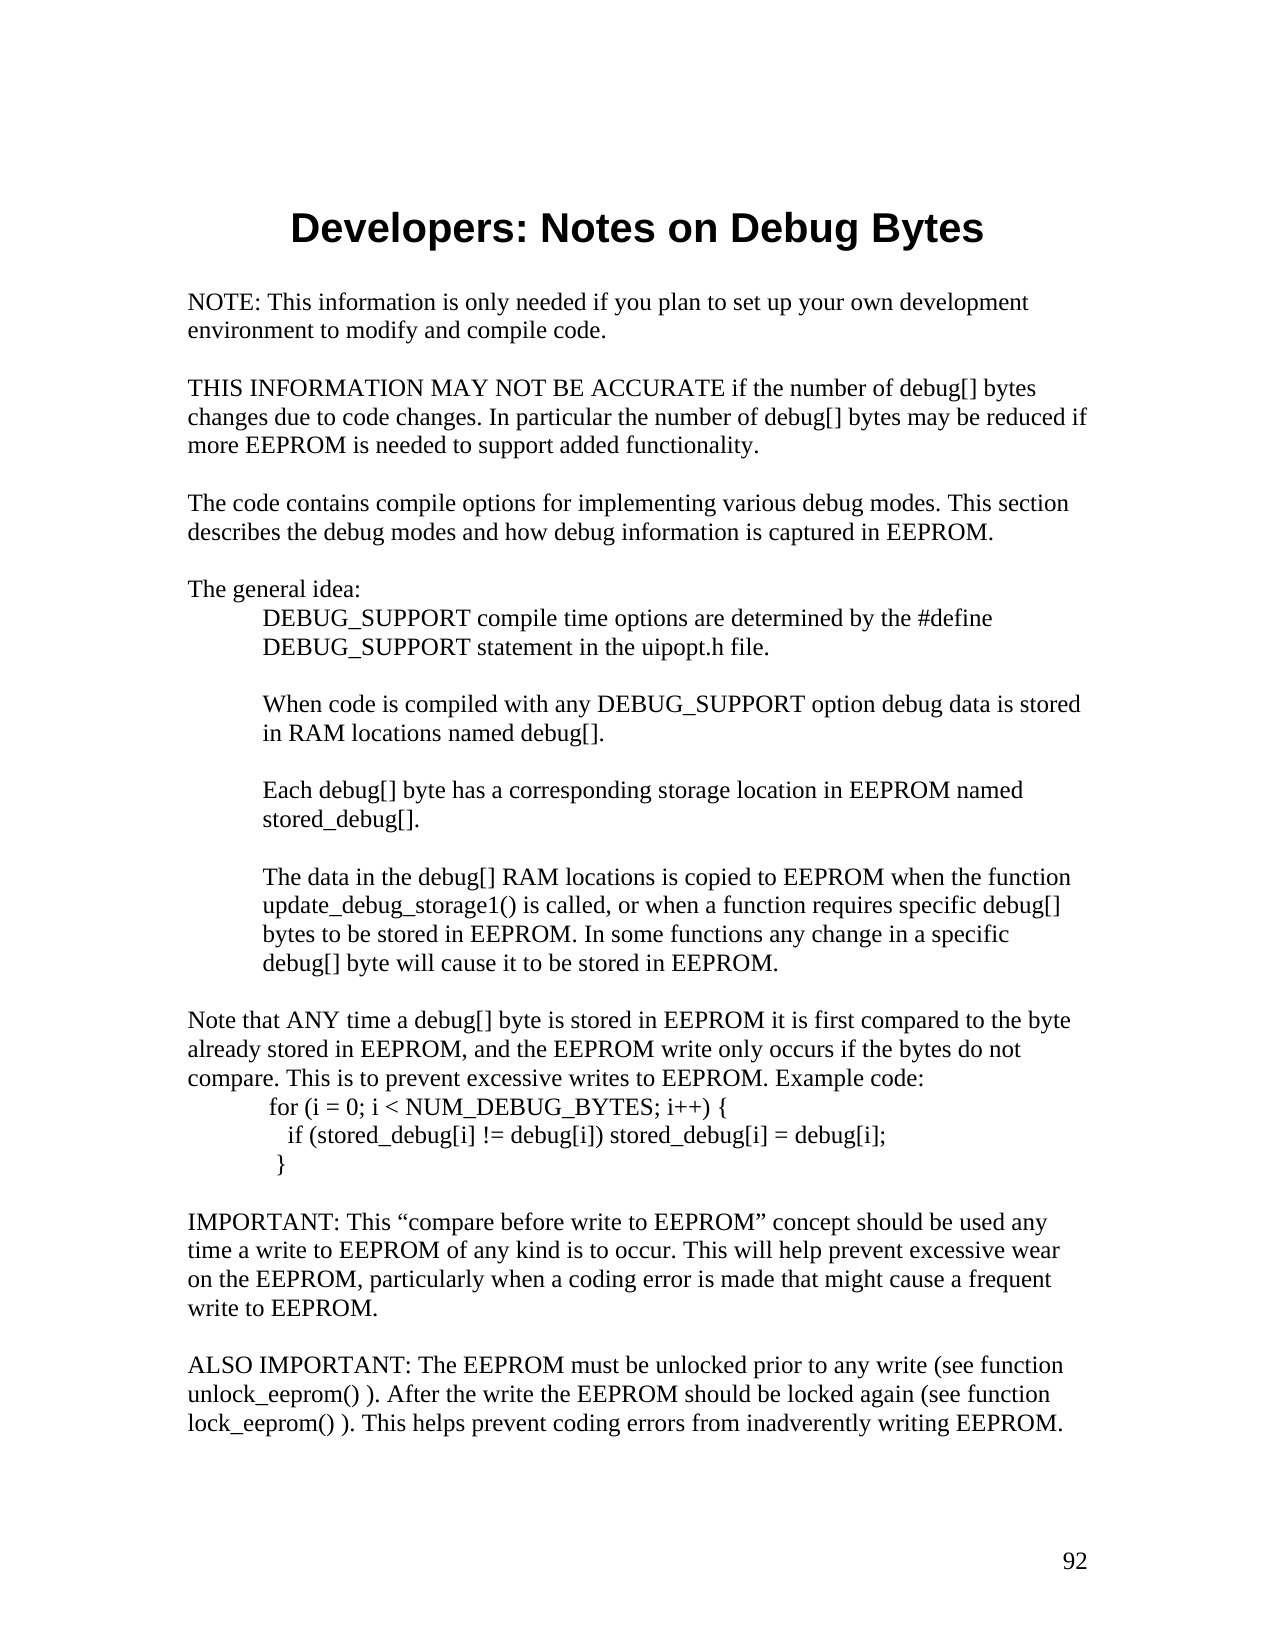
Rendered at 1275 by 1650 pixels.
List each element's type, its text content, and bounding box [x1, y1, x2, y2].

text if (stored_debug[i] != debug[i]) stored_debug[i] = debug[i]; [262, 1120, 1087, 1149]
text ALSO IMPORTANT: The EEPROM must be unlocked prior to any write (see function unlock_eeprom() ). After the write the EEPROM should be locked again (see function lock_eeprom() ). This helps prevent coding errors from inadverently writing EEPROM. [187, 1350, 1087, 1437]
text } [262, 1149, 1087, 1178]
text Each debug[] byte has a corresponding storage location in EEPROM named stored_debug[]. [262, 775, 1087, 833]
text The data in the debug[] RAM locations is copied to EEPROM when the function update_debug_storage1() is called, or when a function requires specific debug[] bytes to be stored in EEPROM. In some functions any change in a specific debug[] byte will cause it to be stored in EEPROM. [262, 862, 1087, 977]
text Note that ANY time a debug[] byte is stored in EEPROM it is first compared to the byte already stored in EEPROM, and the EEPROM write only occurs if the bytes do not compare. This is to prevent excessive writes to EEPROM. Example code: [187, 1005, 1087, 1092]
text IMPORTANT: This “compare before write to EEPROM” concept should be used any time a write to EEPROM of any kind is to occur. This will help prevent excessive wear on the EEPROM, particularly when a coding error is made that might cause a frequent write to EEPROM. [187, 1207, 1087, 1322]
text THIS INFORMATION MAY NOT BE ACCURATE if the number of debug[] bytes changes due to code changes. In particular the number of debug[] bytes may be reduced if more EEPROM is needed to support added functionality. [187, 373, 1087, 459]
text for (i = 0; i < NUM_DEBUG_BYTES; i++) { [262, 1092, 1087, 1120]
text DEBUG_SUPPORT compile time options are determined by the #define DEBUG_SUPPORT statement in the uipopt.h file. [262, 603, 1087, 660]
text The general idea: [187, 574, 1087, 603]
text NOTE: This information is only needed if you plan to set up your own development environment to modify and compile code. [187, 287, 1087, 344]
text When code is compiled with any DEBUG_SUPPORT option debug data is stored in RAM locations named debug[]. [262, 689, 1087, 747]
subtitle Developers: Notes on Debug Bytes [187, 204, 1087, 252]
text The code contains compile options for implementing various debug modes. This section describes the debug modes and how debug information is captured in EEPROM. [187, 488, 1087, 545]
